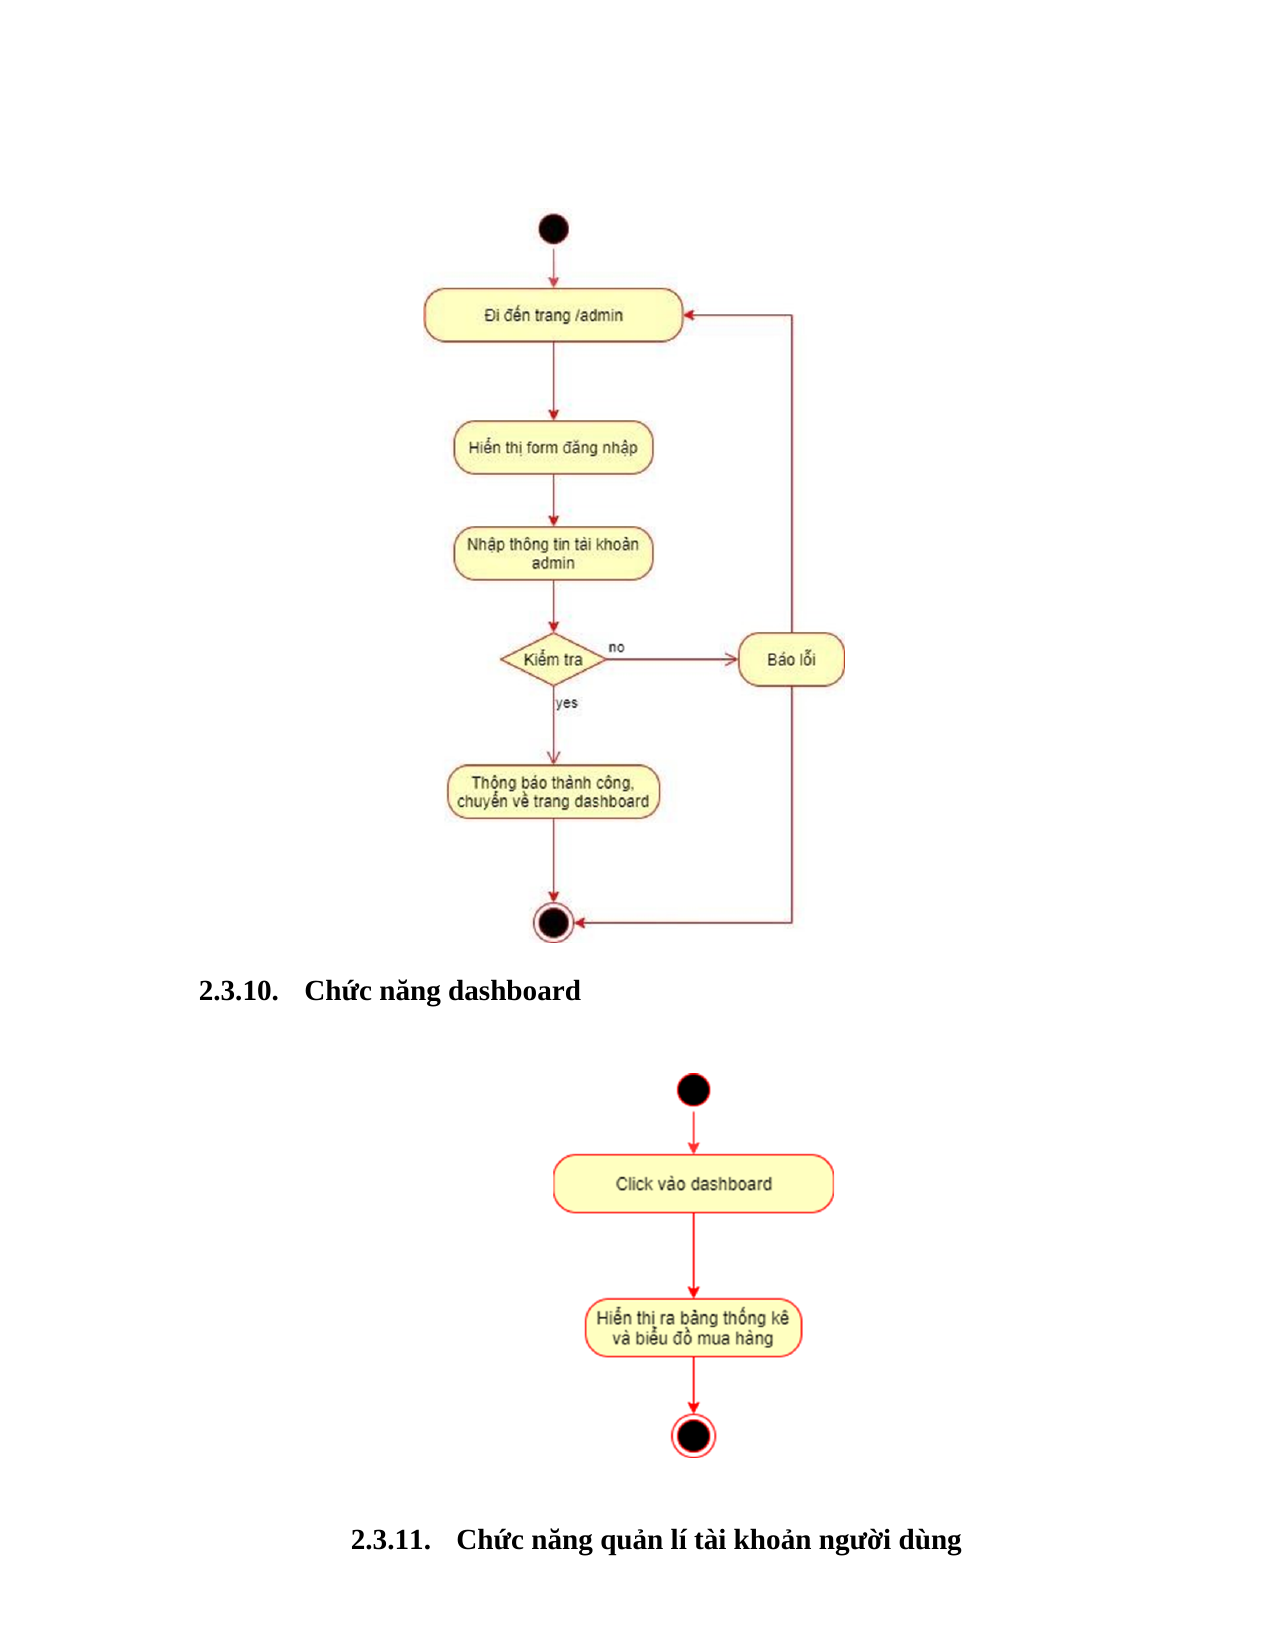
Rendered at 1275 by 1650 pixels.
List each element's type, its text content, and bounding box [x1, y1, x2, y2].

list Chức năng quản lí tài khoản người dùng [198, 1522, 1114, 1555]
picture [423, 208, 845, 943]
picture [553, 1073, 835, 1458]
list Chức năng dashboard [198, 973, 1114, 1007]
